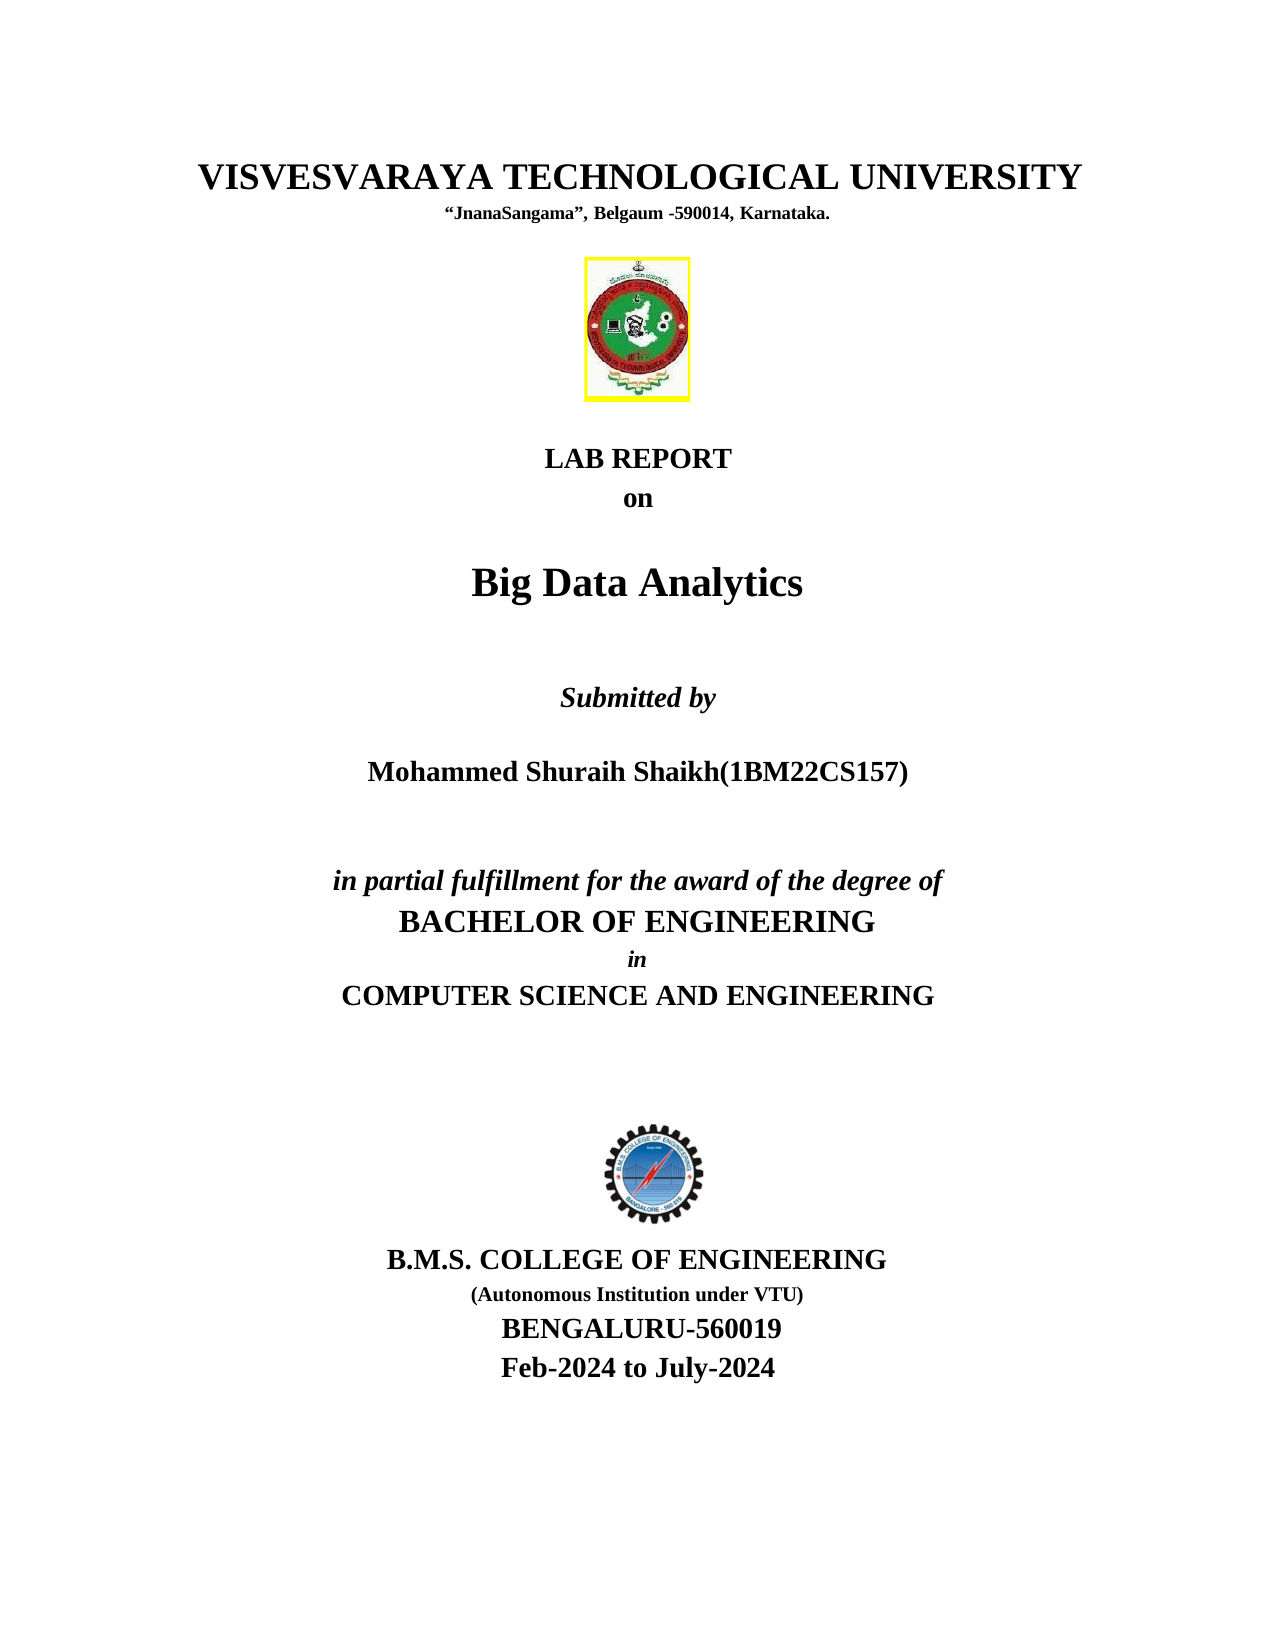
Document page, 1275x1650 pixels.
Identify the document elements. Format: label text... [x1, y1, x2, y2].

text BENGALURU-560019 [137, 1312, 1147, 1345]
text (Autonomous Institution under VTU) [137, 1282, 1138, 1306]
text in [137, 944, 1138, 972]
picture [584, 257, 691, 402]
subtitle Feb-2024 to July-2024 [137, 1351, 1139, 1384]
text COMPUTER SCIENCE AND ENGINEERING [137, 978, 1139, 1012]
picture [603, 1123, 707, 1136]
text LAB REPORT [137, 441, 1140, 475]
subtitle Mohammed Shuraih Shaikh(1BM22CS157) [137, 754, 1139, 788]
text VISVESVARAYA TECHNOLOGICAL UNIVERSITY [197, 155, 1275, 198]
text “JnanaSangama”, Belgaum -590014, Karnataka. [137, 202, 1138, 223]
text B.M.S. COLLEGE OF ENGINEERING [387, 1136, 1275, 1276]
text Submitted by [137, 681, 1140, 714]
title Big Data Analytics [137, 557, 1138, 605]
text BACHELOR OF ENGINEERING [137, 903, 1137, 940]
subtitle on [137, 481, 1140, 514]
text in partial fulfillment for the award of the degree of [137, 863, 1139, 896]
